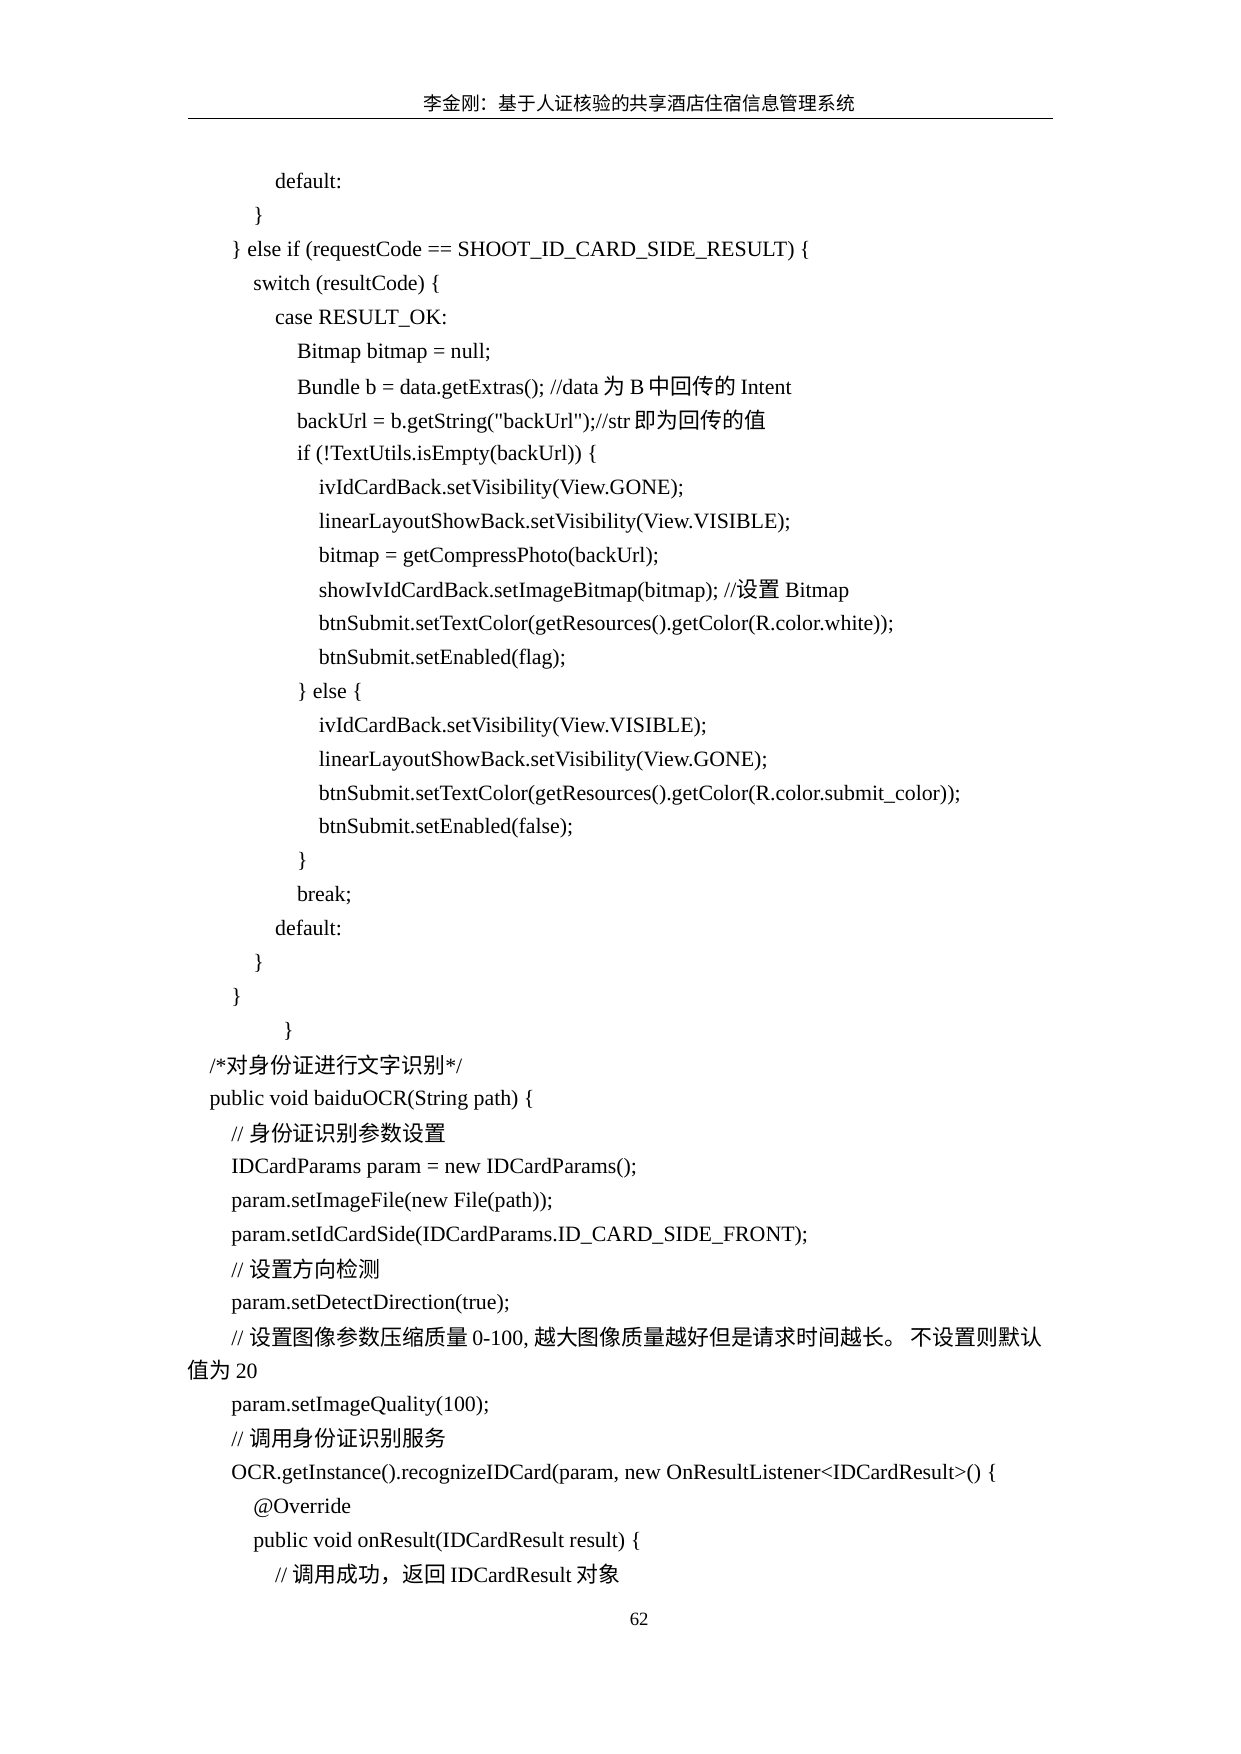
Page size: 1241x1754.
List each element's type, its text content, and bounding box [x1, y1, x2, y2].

text linearLayoutShowBack.setVisibility(View.GONE); [187, 741, 1053, 775]
text if (!TextUtils.isEmpty(backUrl)) { [187, 436, 1053, 469]
text } [237, 1013, 1053, 1047]
text param.setImageFile(new File(path)); [187, 1183, 1053, 1217]
text public void baiduOCR(String path) { [187, 1081, 1053, 1115]
text Bitmap bitmap = null; [187, 334, 1053, 368]
text } [187, 198, 1053, 232]
text /*对身份证进行文字识别*/ [187, 1047, 1053, 1081]
text @Override [187, 1488, 1053, 1522]
text } else { [187, 673, 1053, 707]
text Bundle b = data.getExtras(); //data为B中回传的Intent [187, 368, 1053, 402]
text linearLayoutShowBack.setVisibility(View.VISIBLE); [187, 503, 1053, 537]
text } [187, 979, 1053, 1013]
text btnSubmit.setEnabled(false); [187, 809, 1053, 843]
text ivIdCardBack.setVisibility(View.GONE); [187, 469, 1053, 503]
text case RESULT_OK: [187, 300, 1053, 334]
text // 设置图像参数压缩质量0-100, 越大图像质量越好但是请求时间越长。 不设置则默认值为20 [187, 1318, 1053, 1386]
text } else if (requestCode == SHOOT_ID_CARD_SIDE_RESULT) { [187, 232, 1053, 266]
text } [187, 843, 1053, 877]
text showIvIdCardBack.setImageBitmap(bitmap); //设置Bitmap [187, 571, 1053, 605]
text // 设置方向检测 [187, 1251, 1053, 1284]
text ivIdCardBack.setVisibility(View.VISIBLE); [187, 707, 1053, 741]
text btnSubmit.setEnabled(flag); [187, 639, 1053, 673]
text param.setIdCardSide(IDCardParams.ID_CARD_SIDE_FRONT); [187, 1217, 1053, 1251]
text param.setImageQuality(100); [187, 1386, 1053, 1420]
text // 身份证识别参数设置 [187, 1115, 1053, 1149]
text btnSubmit.setTextColor(getResources().getColor(R.color.submit_color)); [187, 775, 1053, 809]
text param.setDetectDirection(true); [187, 1284, 1053, 1318]
text bitmap = getCompressPhoto(backUrl); [187, 537, 1053, 571]
text break; [187, 877, 1053, 911]
text OCR.getInstance().recognizeIDCard(param, new OnResultListener<IDCardResult>() { [187, 1454, 1053, 1488]
text IDCardParams param = new IDCardParams(); [187, 1149, 1053, 1183]
text // 调用身份证识别服务 [187, 1420, 1053, 1454]
text default: [187, 911, 1053, 945]
text public void onResult(IDCardResult result) { [187, 1522, 1053, 1556]
text default: [187, 164, 1053, 198]
text // 调用成功，返回IDCardResult对象 [187, 1556, 1053, 1590]
text btnSubmit.setTextColor(getResources().getColor(R.color.white)); [187, 605, 1053, 639]
text } [187, 945, 1053, 979]
text backUrl = b.getString("backUrl");//str即为回传的值 [187, 402, 1053, 436]
text switch (resultCode) { [187, 266, 1053, 300]
